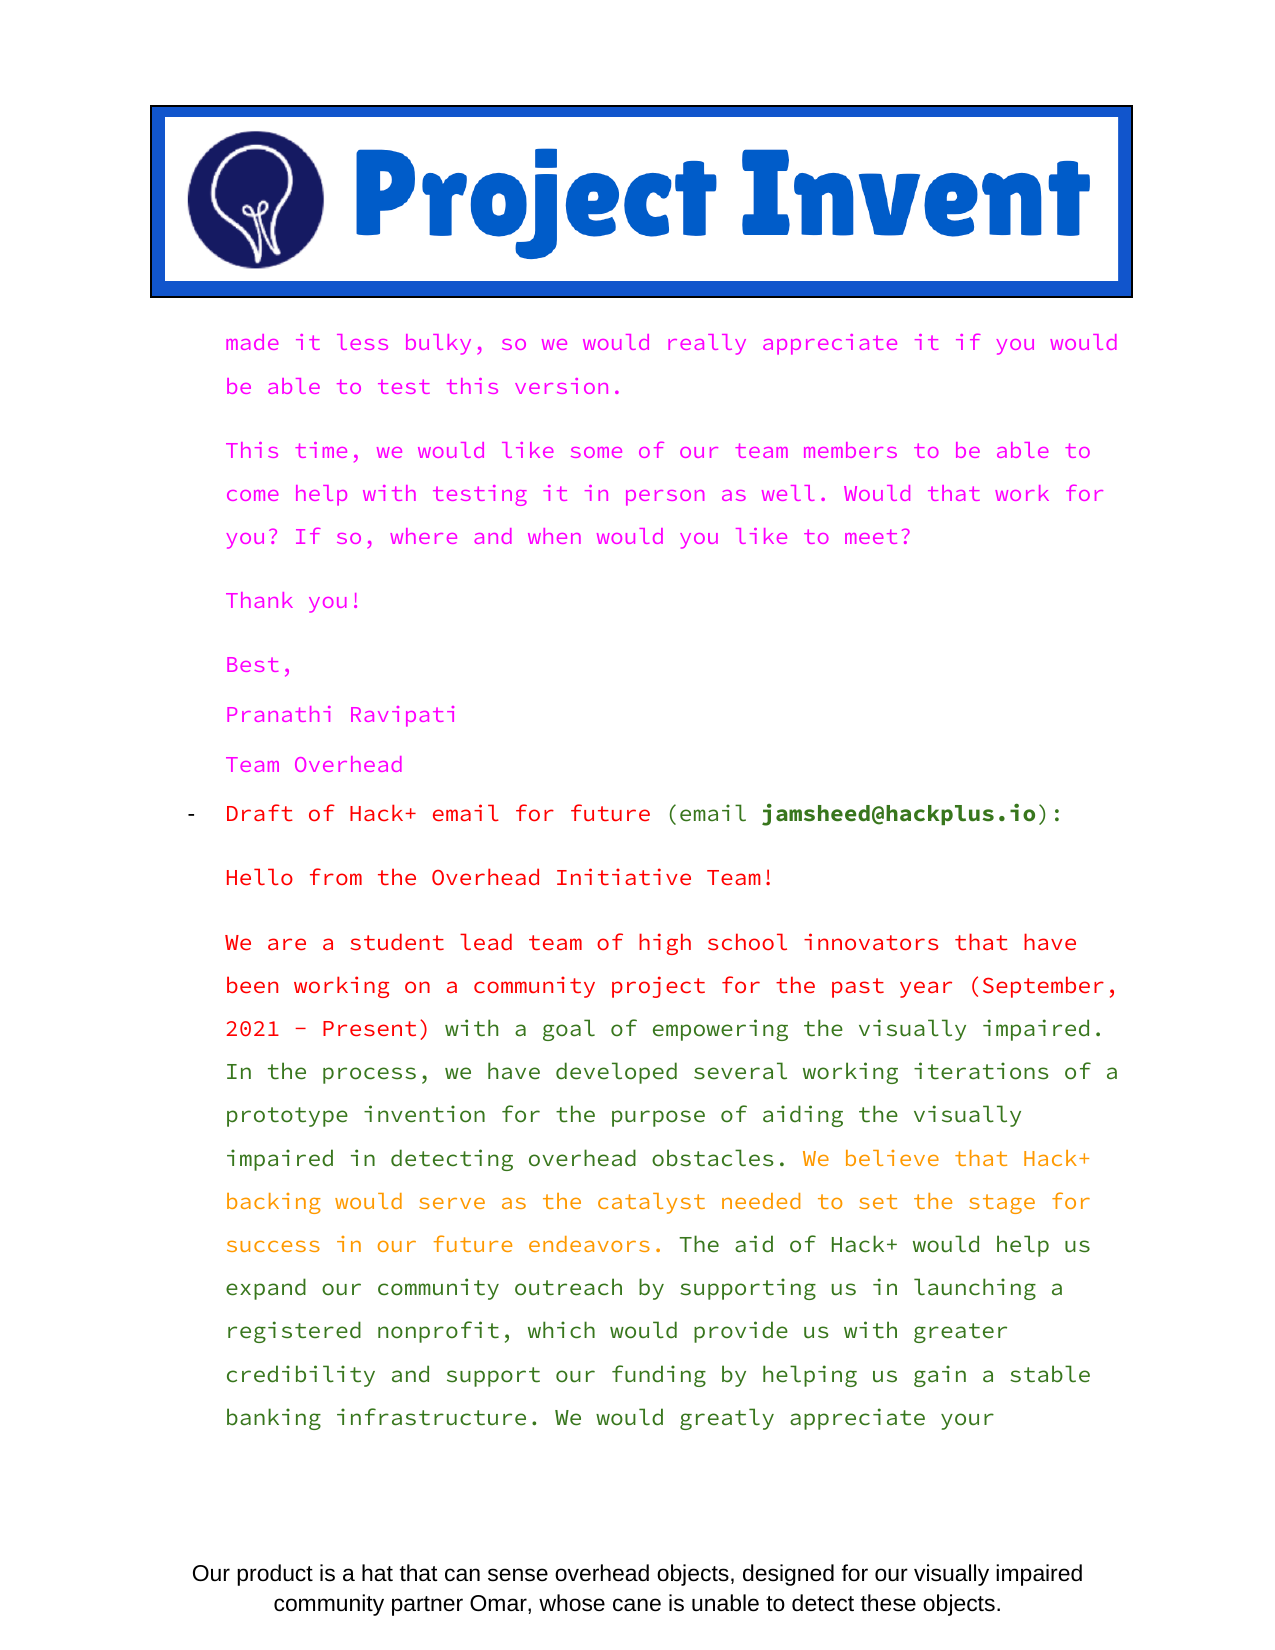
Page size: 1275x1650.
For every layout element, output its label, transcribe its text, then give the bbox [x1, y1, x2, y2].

text Hello from the Overhead Initiative Team! [225, 863, 1125, 892]
text Best, [150, 650, 1125, 679]
text Thank you! [150, 586, 1125, 615]
picture [165, 117, 1119, 281]
text Pranathi Ravipati [150, 700, 1125, 729]
list Draft of Hack+ email for future (email jamsheed@hackplus.io): [187, 799, 1125, 828]
text Team Overhead [150, 749, 1125, 778]
text This time, we would like some of our team members to be able to come help with testing it in person as well. Would that work for you? If so, where and when would you like to meet? [225, 436, 1125, 551]
